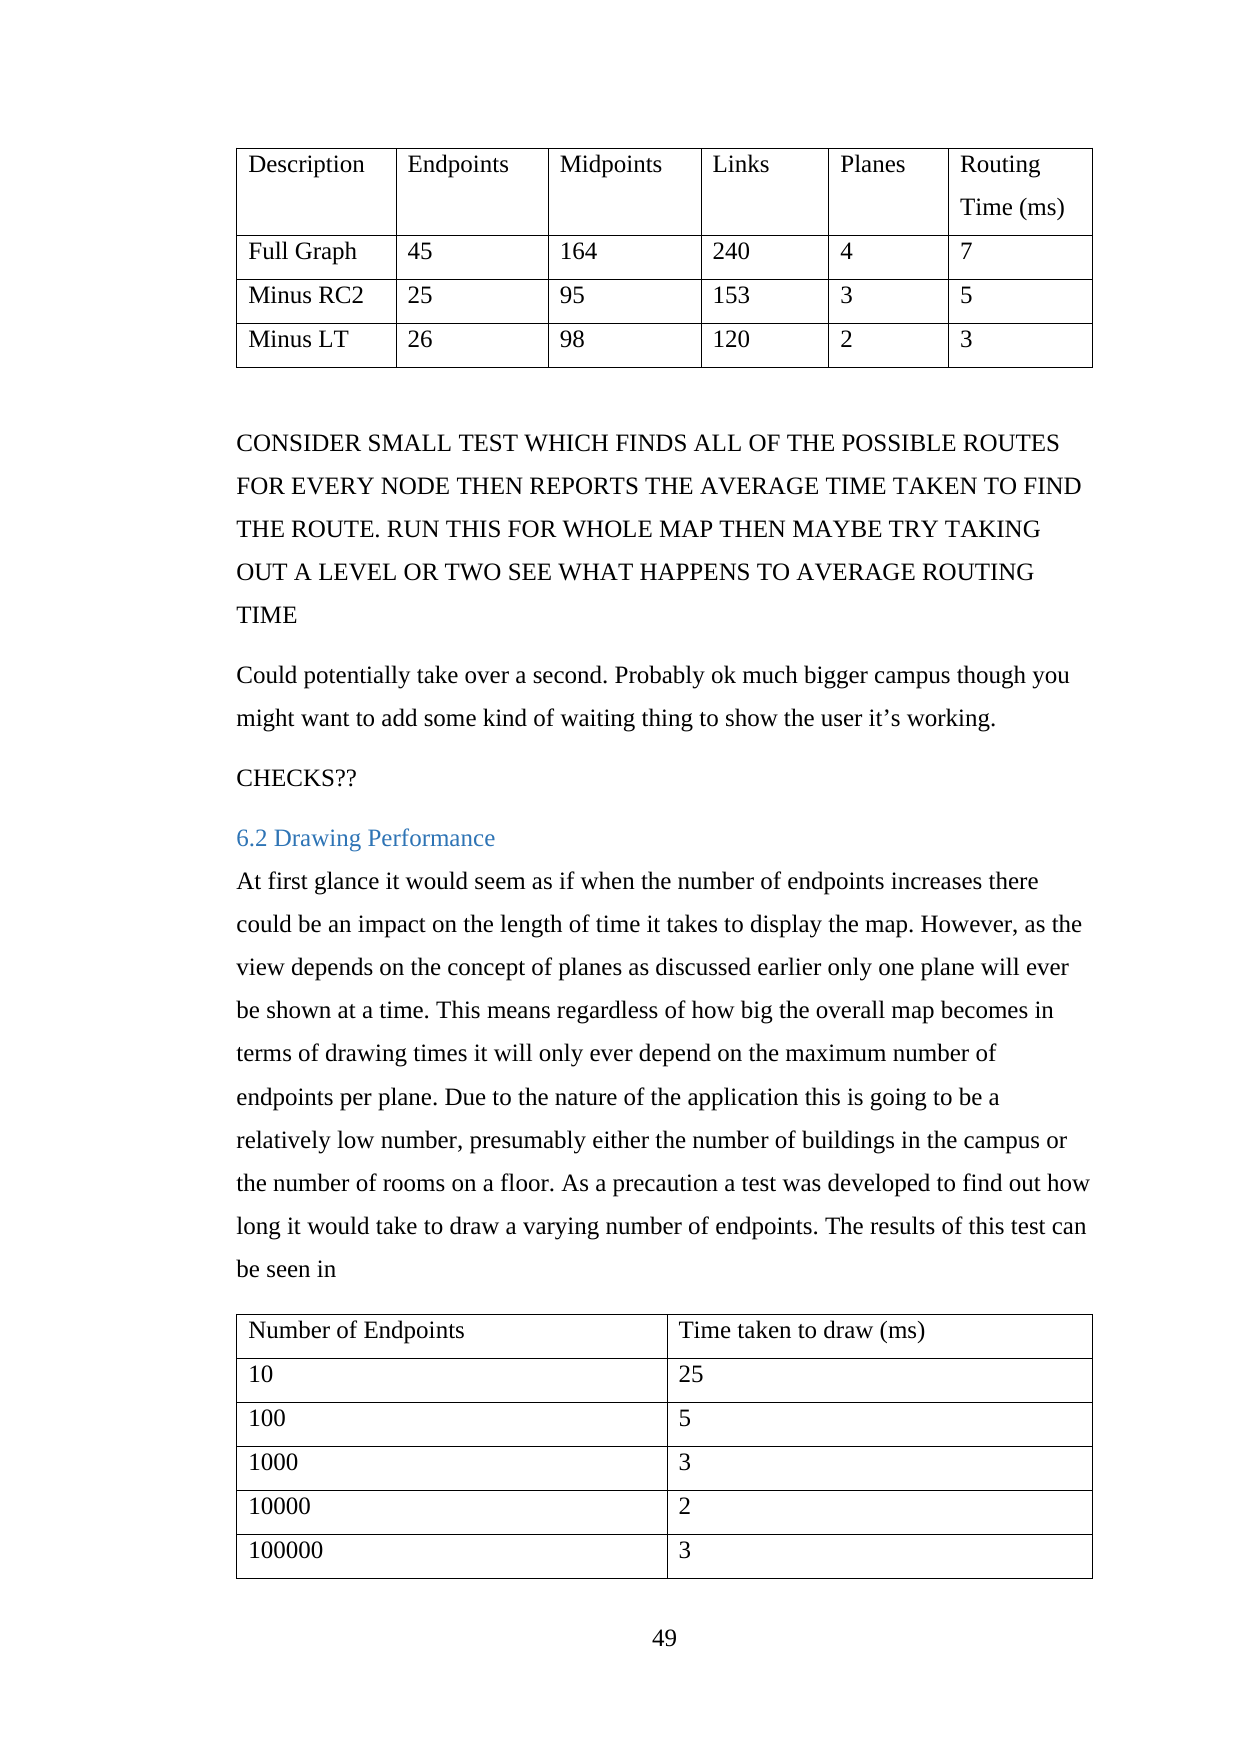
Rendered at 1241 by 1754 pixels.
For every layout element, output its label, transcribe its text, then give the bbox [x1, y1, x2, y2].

table_header Test Description [237, 149, 396, 235]
table_cell 5 [949, 280, 1092, 323]
text Could potentially take over a second. Probably ok much bigger campus though you might want to add some kind of waiting thing to show the user it’s working. [236, 660, 1092, 732]
table_cell 1000 [237, 1447, 667, 1490]
table_header No. of Midpoints [549, 149, 701, 235]
table_cell 164 [549, 236, 701, 279]
table_cell 26 [397, 324, 548, 367]
table_cell 3 [668, 1447, 1092, 1490]
table_cell 120 [702, 324, 828, 367]
table_cell 25 [668, 1359, 1092, 1402]
table_cell 100000 [237, 1535, 667, 1578]
text CONSIDER SMALL TEST WHICH FINDS ALL OF THE POSSIBLE ROUTES FOR EVERY NODE THEN REPORTS THE AVERAGE TIME TAKEN TO FIND THE ROUTE. RUN THIS FOR WHOLE MAP THEN MAYBE TRY TAKING OUT A LEVEL OR TWO SEE WHAT HAPPENS TO AVERAGE ROUTING TIME [236, 428, 1092, 629]
table_header No. of Links [702, 149, 828, 235]
table_cell 240 [702, 236, 828, 279]
table_cell Minus LT [237, 324, 396, 367]
text At first glance it would seem as if when the number of endpoints increases there could be an impact on the length of time it takes to display the map. However, as the view depends on the concept of planes as discussed earlier only one plane will ever be shown at a time. This means regardless of how big the overall map becomes in terms of drawing times it will only ever depend on the maximum number of endpoints per plane. Due to the nature of the application this is going to be a relatively low number, presumably either the number of buildings in the campus or the number of rooms on a floor. As a precaution a test was developed to find out how long it would take to draw a varying number of endpoints. The results of this test can be seen in [236, 866, 1092, 1283]
table_cell 10 [237, 1359, 667, 1402]
text CHECKS?? [236, 763, 1092, 792]
table_cell 98 [549, 324, 701, 367]
table_header No. of Endpoints [397, 149, 548, 235]
table_cell 7 [949, 236, 1092, 279]
table_cell 153 [702, 280, 828, 323]
table_cell 10000 [237, 1491, 667, 1534]
table_cell 3 [668, 1535, 1092, 1578]
table_header Number of Endpoints [237, 1315, 667, 1358]
table_cell 4 [829, 236, 948, 279]
subtitle 6.2 Drawing Performance [236, 823, 1092, 852]
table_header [949, 149, 1092, 235]
table_cell Minus RC2 [237, 280, 396, 323]
table_cell 2 [668, 1491, 1092, 1534]
table_cell 5 [668, 1403, 1092, 1446]
table_cell 95 [549, 280, 701, 323]
table_cell 45 [397, 236, 548, 279]
table_cell 2 [829, 324, 948, 367]
table_header No. of Planes [829, 149, 948, 235]
table_cell 100 [237, 1403, 667, 1446]
table_cell 25 [397, 280, 548, 323]
table_header Time taken to draw (ms) [668, 1315, 1092, 1358]
table_cell 3 [829, 280, 948, 323]
table_cell Full Graph [237, 236, 396, 279]
table_cell 3 [949, 324, 1092, 367]
